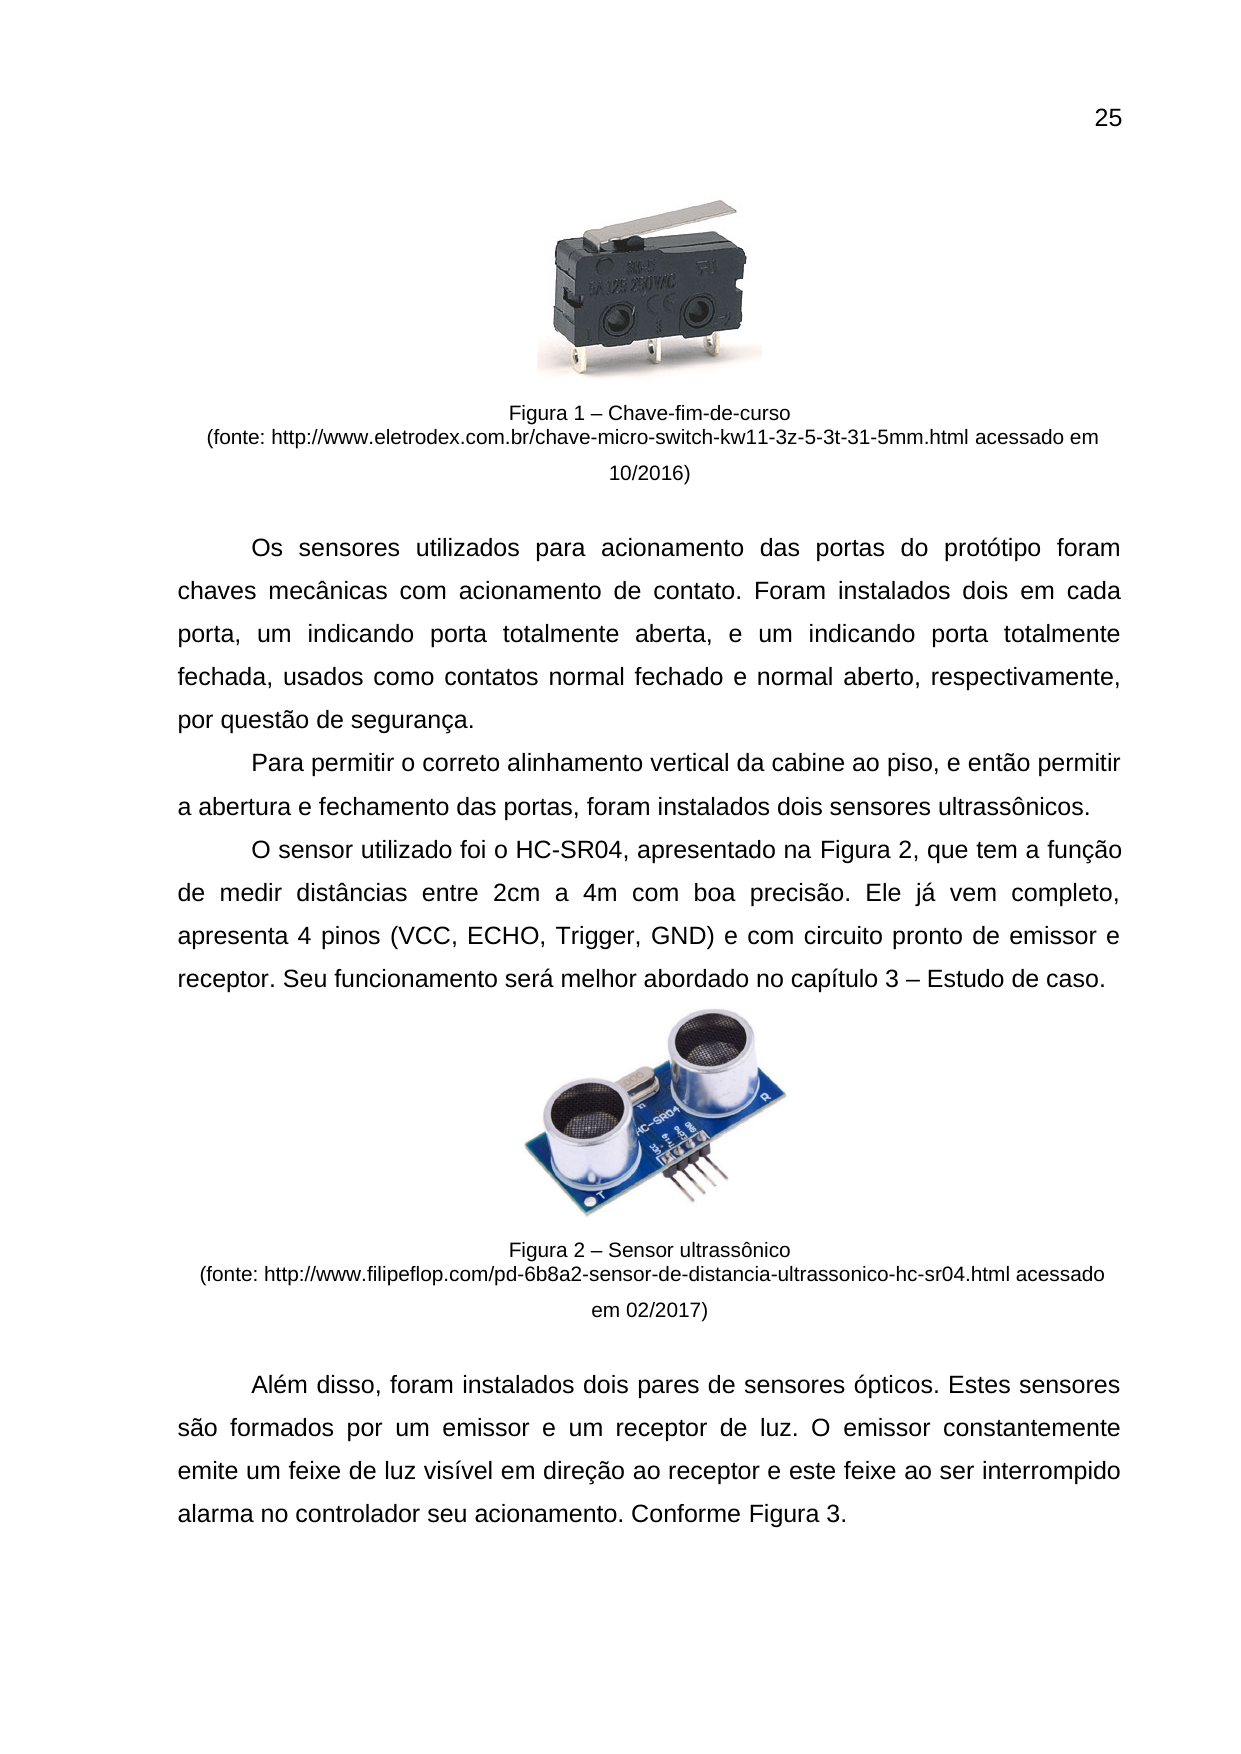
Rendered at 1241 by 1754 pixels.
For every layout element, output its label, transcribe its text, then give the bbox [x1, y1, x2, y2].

text Figura 1 – Chave-fim-de-curso [177, 401, 1122, 425]
text Além disso, foram instalados dois pares de sensores ópticos. Estes sensores são formados por um emissor e um receptor de luz. O emissor constantemente emite um feixe de luz visível em direção ao receptor e este feixe ao ser interrompido alarma no controlador seu acionamento. Conforme Figura 3. [177, 1369, 1122, 1528]
picture [537, 177, 763, 387]
text Figura 2 – Sensor ultrassônico [177, 1238, 1122, 1262]
text (fonte: http://www.filipeflop.com/pd-6b8a2-sensor-de-distancia-ultrassonico-hc-sr04.html acessado em 02/2017) [177, 1262, 1122, 1322]
text (fonte: http://www.eletrodex.com.br/chave-micro-switch-kw11-3z-5-3t-31-5mm.html acessado em 10/2016) [177, 425, 1122, 485]
text Os sensores utilizados para acionamento das portas do protótipo foram chaves mecânicas com acionamento de contato. Foram instalados dois em cada porta, um indicando porta totalmente aberta, e um indicando porta totalmente fechada, usados como contatos normal fechado e normal aberto, respectivamente, por questão de segurança. [177, 533, 1122, 734]
picture [498, 1007, 801, 1224]
text O sensor utilizado foi o HC-SR04, apresentado na Figura 2, que tem a função de medir distâncias entre 2cm a 4m com boa precisão. Ele já vem completo, apresenta 4 pinos (VCC, ECHO, Trigger, GND) e com circuito pronto de emissor e receptor. Seu funcionamento será melhor abordado no capítulo 3 – Estudo de caso. [177, 834, 1122, 993]
text Para permitir o correto alinhamento vertical da cabine ao piso, e então permitir a abertura e fechamento das portas, foram instalados dois sensores ultrassônicos. [177, 748, 1122, 820]
